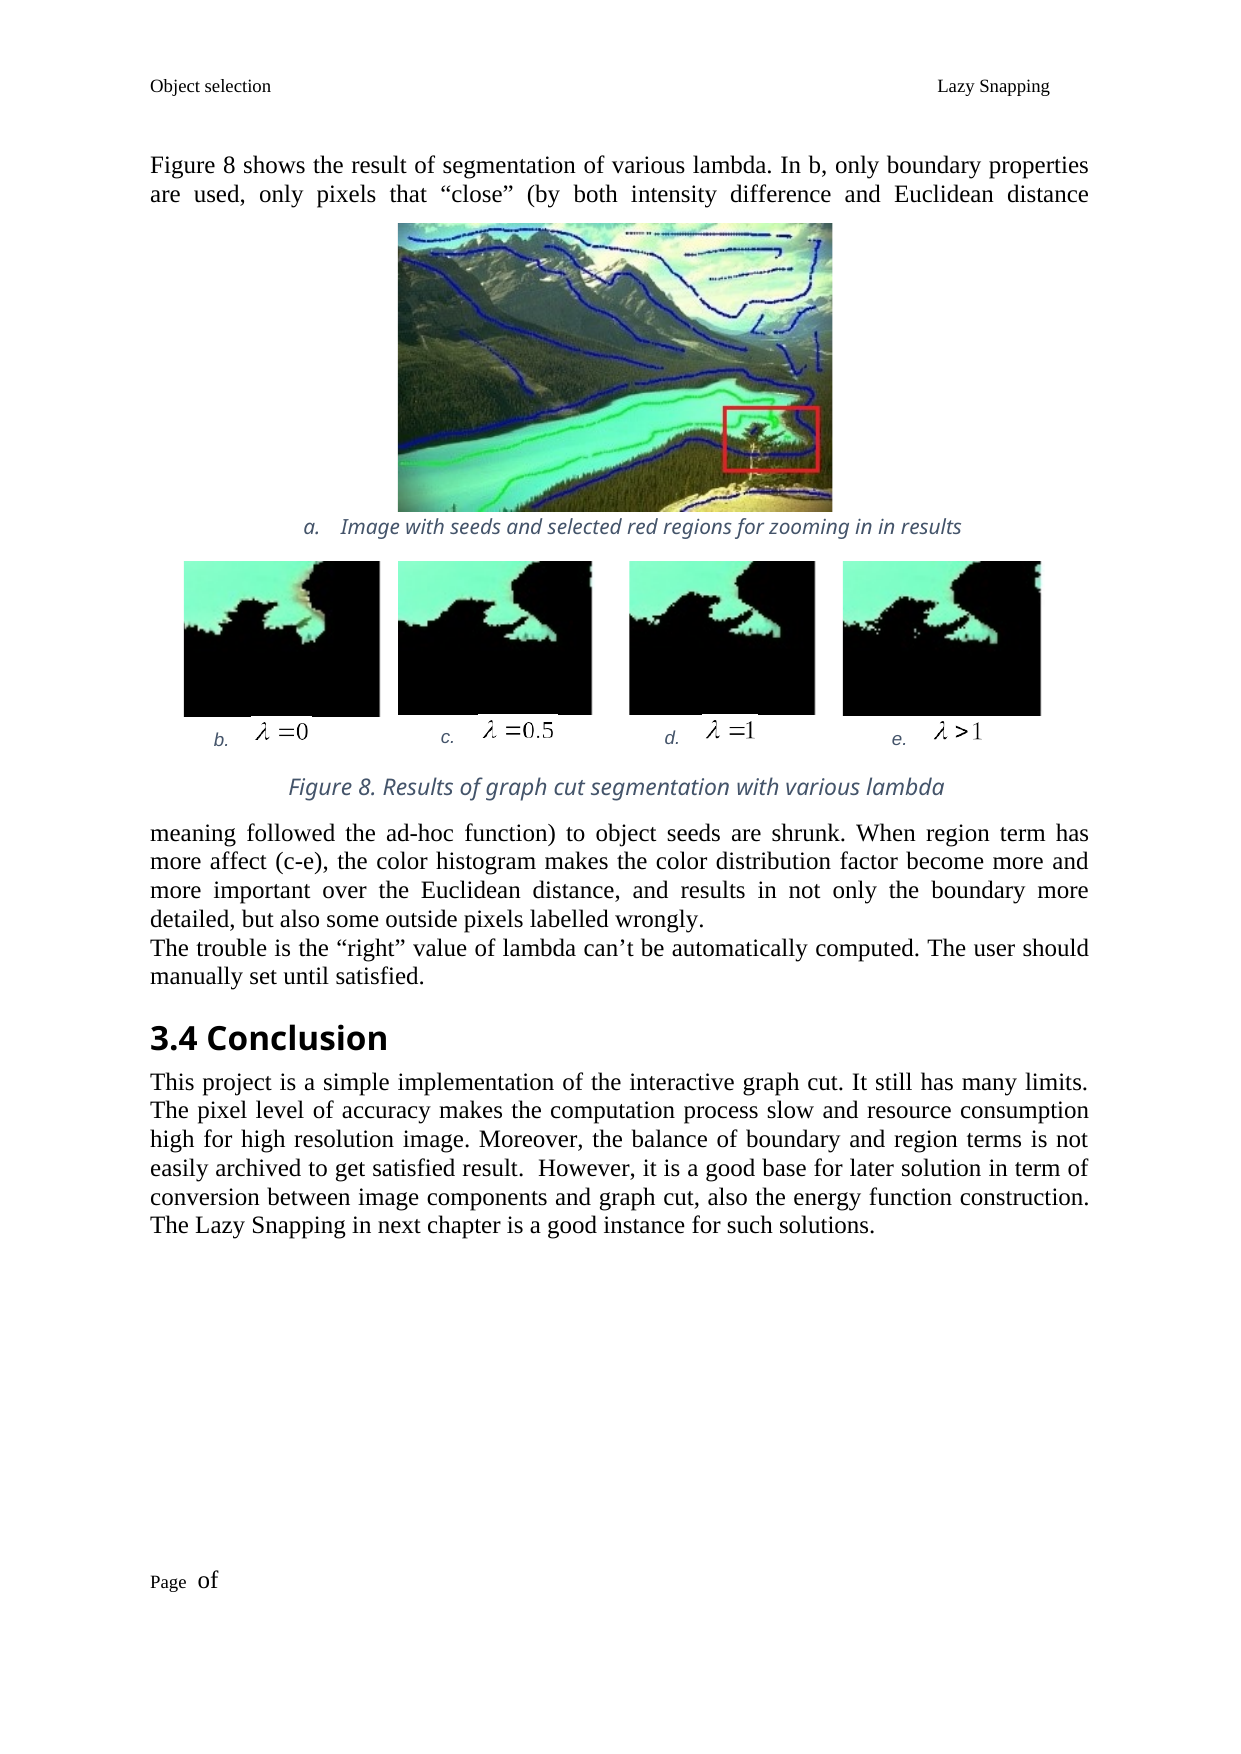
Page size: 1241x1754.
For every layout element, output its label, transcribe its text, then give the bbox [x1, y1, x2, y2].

picture [183, 561, 384, 717]
picture [842, 561, 1045, 716]
subtitle Conclusion [150, 1015, 1090, 1061]
text This project is a simple implementation of the interactive graph cut. It still has many limits. The pixel level of accuracy makes the computation process slow and resource consumption high for high resolution image. Moreover, the balance of boundary and region terms is not easily archived to get satisfied result. However, it is a good base for later solution in term of conversion between image components and graph cut, also the energy function construction. The Lazy Snapping in next chapter is a good instance for such solutions. [150, 1067, 1090, 1239]
picture [397, 223, 833, 512]
picture [398, 561, 596, 715]
picture [629, 561, 819, 715]
text The trouble is the “right” value of lambda can’t be automatically computed. The user should manually set until satisfied. [150, 933, 1090, 990]
